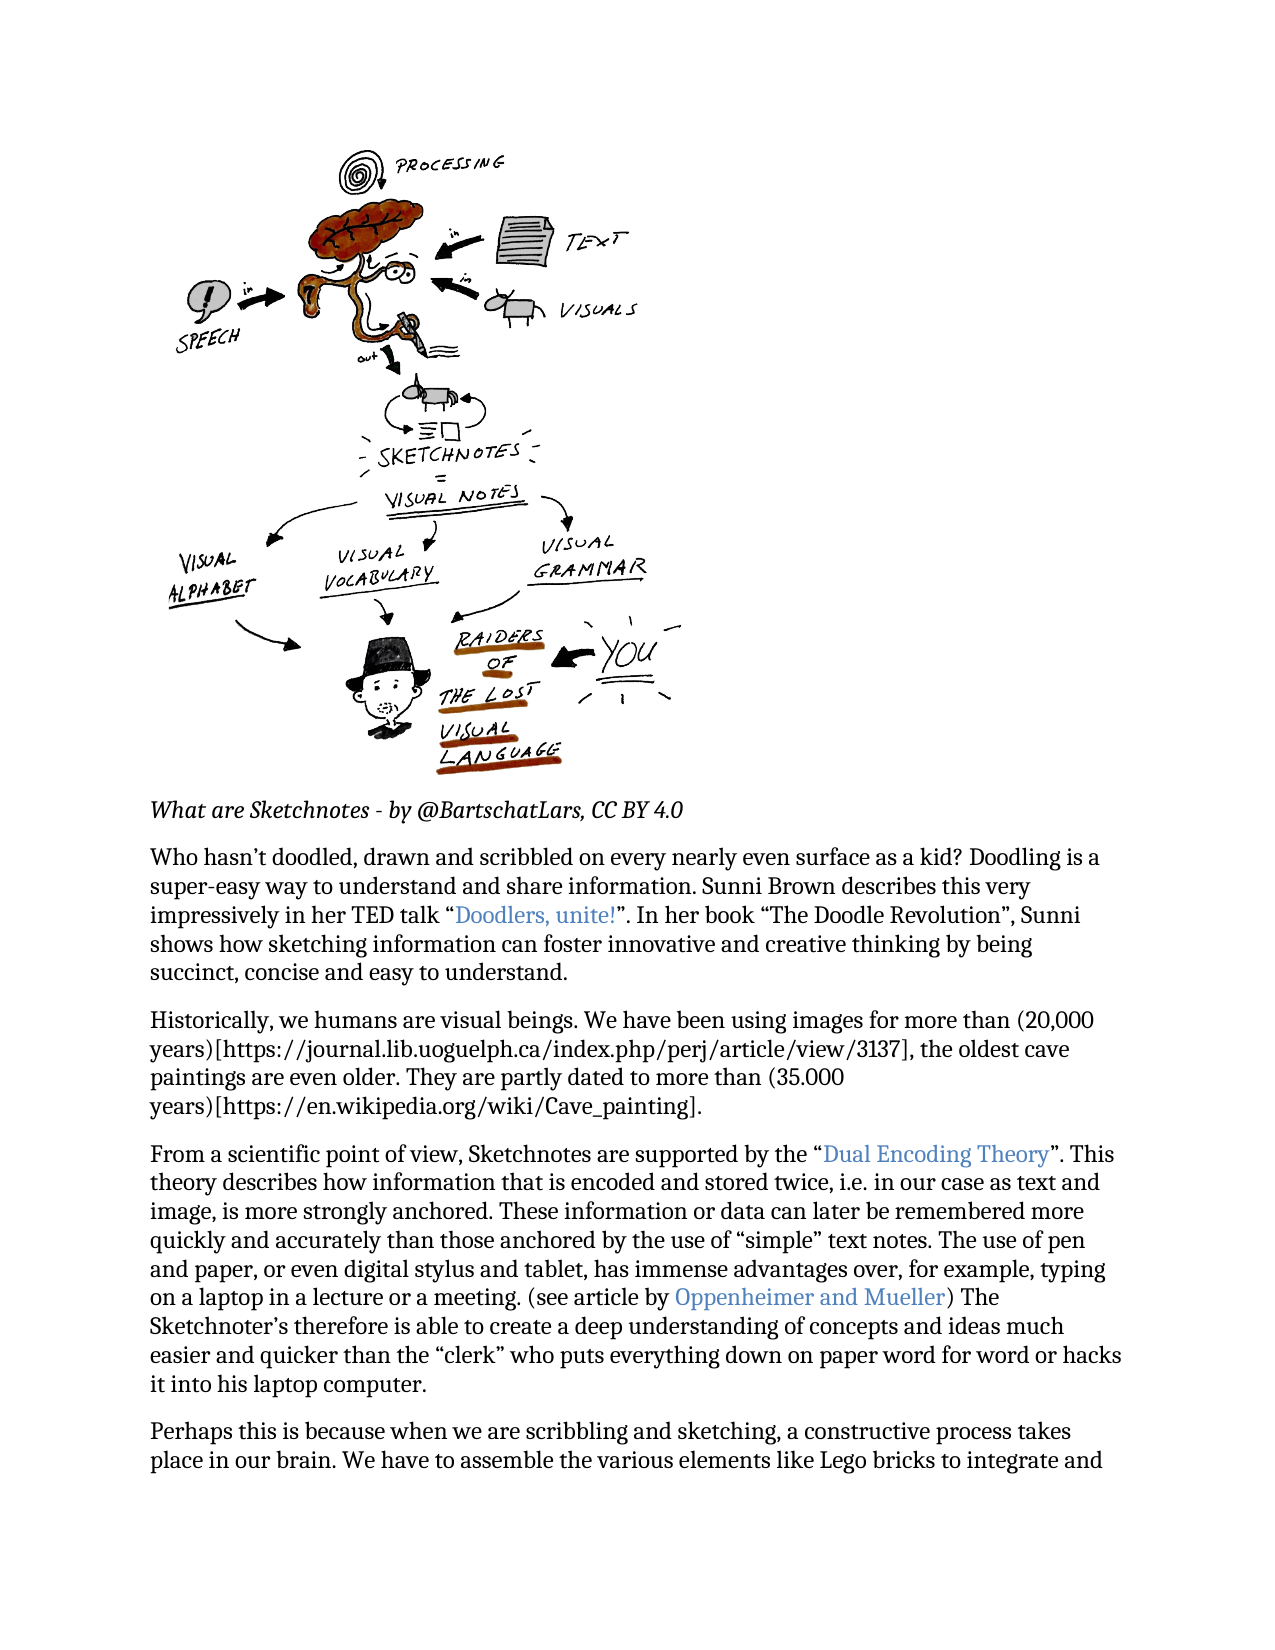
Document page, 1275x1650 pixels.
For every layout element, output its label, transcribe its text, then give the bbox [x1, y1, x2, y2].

picture [168, 150, 682, 775]
text Historically, we humans are visual beings. We have been using images for more than (20,000 years)[https://journal.lib.uoguelph.ca/index.php/perj/article/view/3137], the oldest cave paintings are even older. They are partly dated to more than (35.000 years)[https://en.wikipedia.org/wiki/Cave_painting]. [150, 1006, 1125, 1121]
text From a scientific point of view, Sketchnotes are supported by the “Dual Encoding Theory”. This theory describes how information that is encoded and stored twice, i.e. in our case as text and image, is more strongly anchored. These information or data can later be remembered more quickly and accurately than those anchored by the use of “simple” text notes. The use of pen and paper, or even digital stylus and tablet, has immense advantages over, for example, typing on a laptop in a lecture or a meeting. (see article by Oppenheimer and Mueller) The Sketchnoter’s therefore is able to create a deep understanding of concepts and ideas much easier and quicker than the “clerk” who puts everything down on paper word for word or hacks it into his laptop computer. [150, 1139, 1125, 1398]
text Who hasn’t doodled, drawn and scribbled on every nearly even surface as a kid? Doodling is a super-easy way to understand and share information. Sunni Brown describes this very impressively in her TED talk “Doodlers, unite!”. In her book “The Doodle Revolution”, Sunni shows how sketching information can foster innovative and creative thinking by being succinct, concise and easy to understand. [150, 843, 1125, 987]
text What are Sketchnotes - by @BartschatLars, CC BY 4.0 [150, 796, 1125, 824]
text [150, 1417, 1125, 1474]
